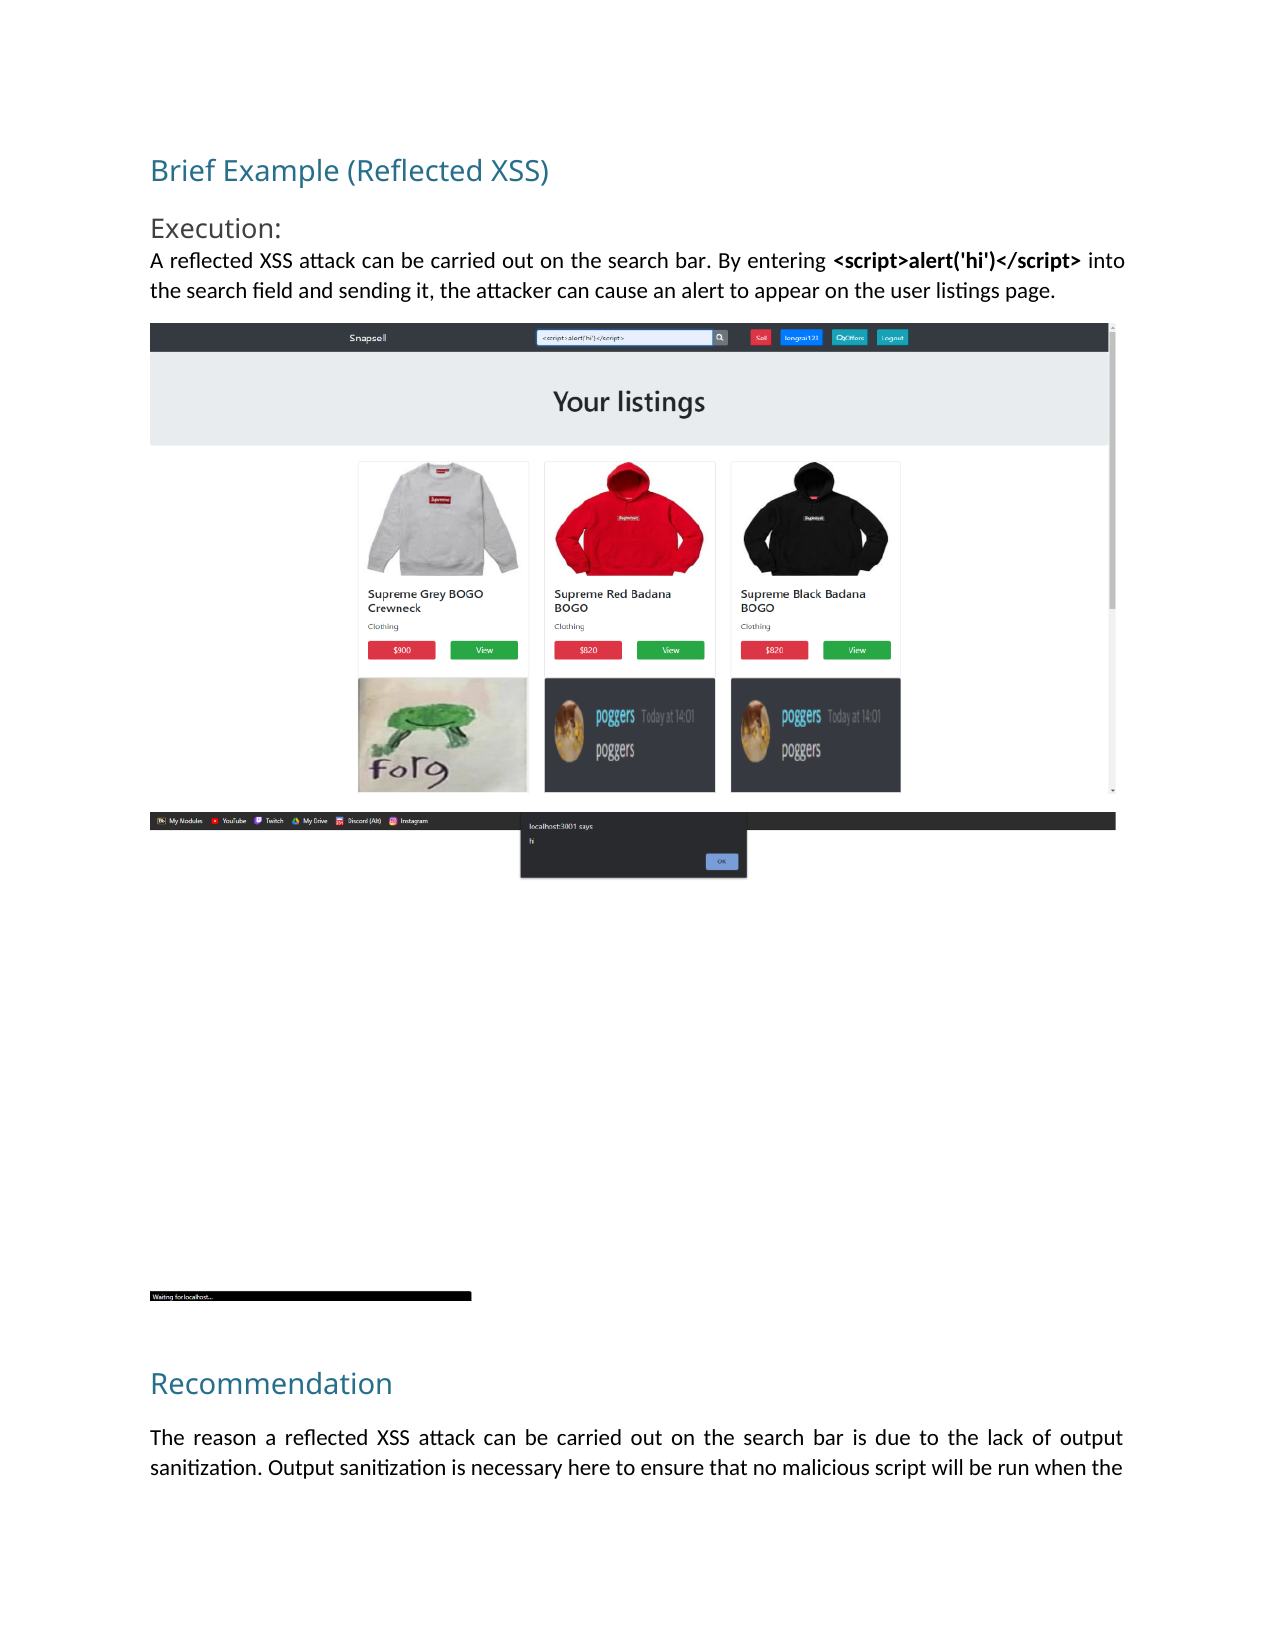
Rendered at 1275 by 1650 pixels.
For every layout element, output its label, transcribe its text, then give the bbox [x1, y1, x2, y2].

subtitle Execution: [150, 209, 1125, 246]
picture [150, 323, 1116, 794]
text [150, 1423, 1125, 1481]
subtitle Recommendation [150, 1364, 1125, 1403]
text A reflected XSS attack can be carried out on the search bar. By entering <script>alert('hi')</script> into the search field and sending it, the attacker can cause an alert to appear on the user listings page. [150, 246, 1125, 304]
picture [150, 812, 1116, 1301]
subtitle Brief Example (Reflected XSS) [150, 150, 1125, 190]
